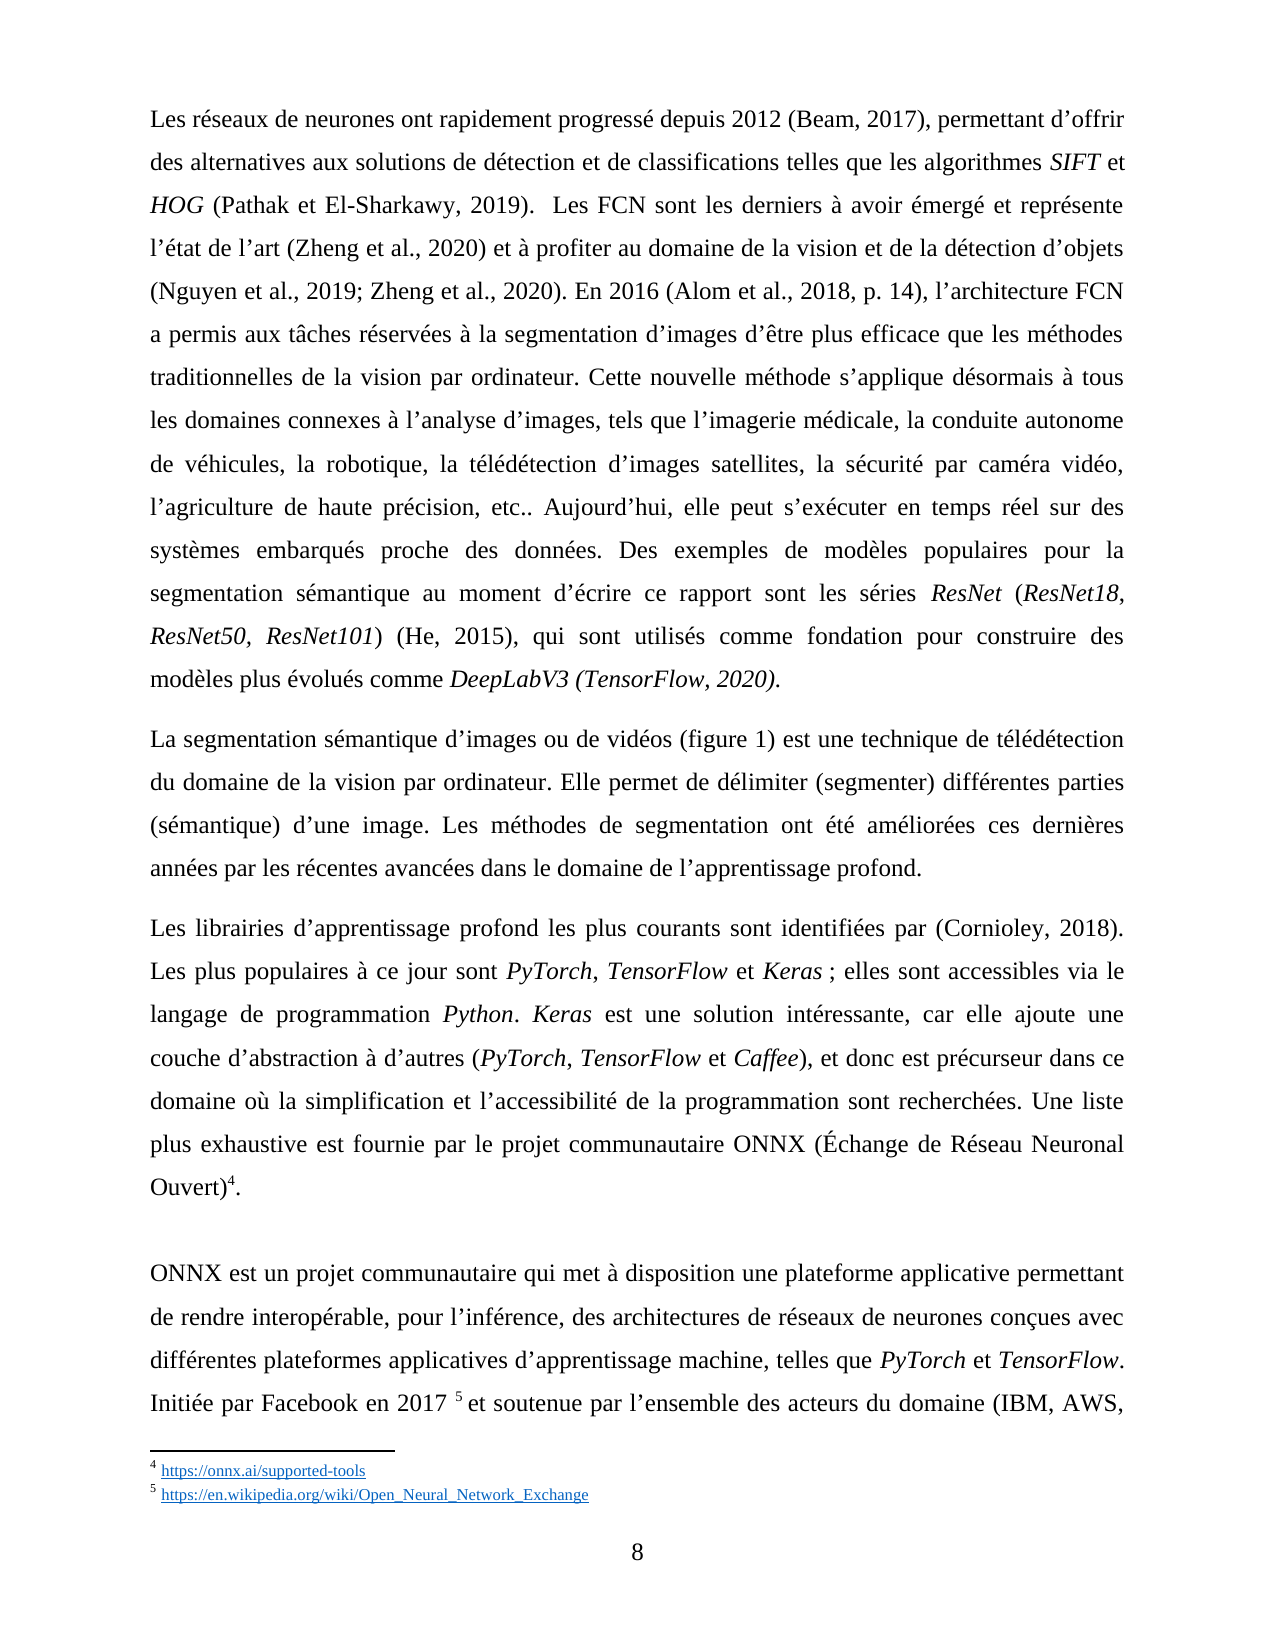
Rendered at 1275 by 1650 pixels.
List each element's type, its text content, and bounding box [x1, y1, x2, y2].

text La segmentation sémantique d’images ou de vidéos (figure 1) est une technique de télédétection du domaine de la vision par ordinateur. Elle permet de délimiter (segmenter) différentes parties (sémantique) d’une image. Les méthodes de segmentation ont été améliorées ces dernières années par les récentes avancées dans le domaine de l’apprentissage profond. [150, 724, 1125, 882]
text Les librairies d’apprentissage profond les plus courants sont identifiées par (Cornioley, 2018). Les plus populaires à ce jour sont PyTorch, TensorFlow et Keras ; elles sont accessibles via le langage de programmation Python. Keras est une solution intéressante, car elle ajoute une couche d’abstraction à d’autres (PyTorch, TensorFlow et Caffee), et donc est précurseur dans ce domaine où la simplification et l’accessibilité de la programmation sont recherchées. Une liste plus exhaustive est fournie par le projet communautaire ONNX (Échange de Réseau Neuronal Ouvert). [150, 913, 1125, 1201]
text Les réseaux de neurones ont rapidement progressé depuis 2012 (Beam, 2017), permettant d’offrir des alternatives aux solutions de détection et de classifications telles que les algorithmes SIFT et HOG (Pathak et El-Sharkawy, 2019). Les FCN sont les derniers à avoir émergé et représente l’état de l’art (Zheng et al., 2020) et à profiter au domaine de la vision et de la détection d’objets (Nguyen et al., 2019; Zheng et al., 2020). En 2016 (Alom et al., 2018, p. 14), l’architecture FCN a permis aux tâches réservées à la segmentation d’images d’être plus efficace que les méthodes traditionnelles de la vision par ordinateur. Cette nouvelle méthode s’applique désormais à tous les domaines connexes à l’analyse d’images, tels que l’imagerie médicale, la conduite autonome de véhicules, la robotique, la télédétection d’images satellites, la sécurité par caméra vidéo, l’agriculture de haute précision, etc.. Aujourd’hui, elle peut s’exécuter en temps réel sur des systèmes embarqués proche des données. Des exemples de modèles populaires pour la segmentation sémantique au moment d’écrire ce rapport sont les séries ResNet (ResNet18, ResNet50, ResNet101) (He, 2015), qui sont utilisés comme fondation pour construire des modèles plus évolués comme DeepLabV3 (TensorFlow, 2020). [150, 104, 1125, 693]
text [150, 1258, 1125, 1417]
